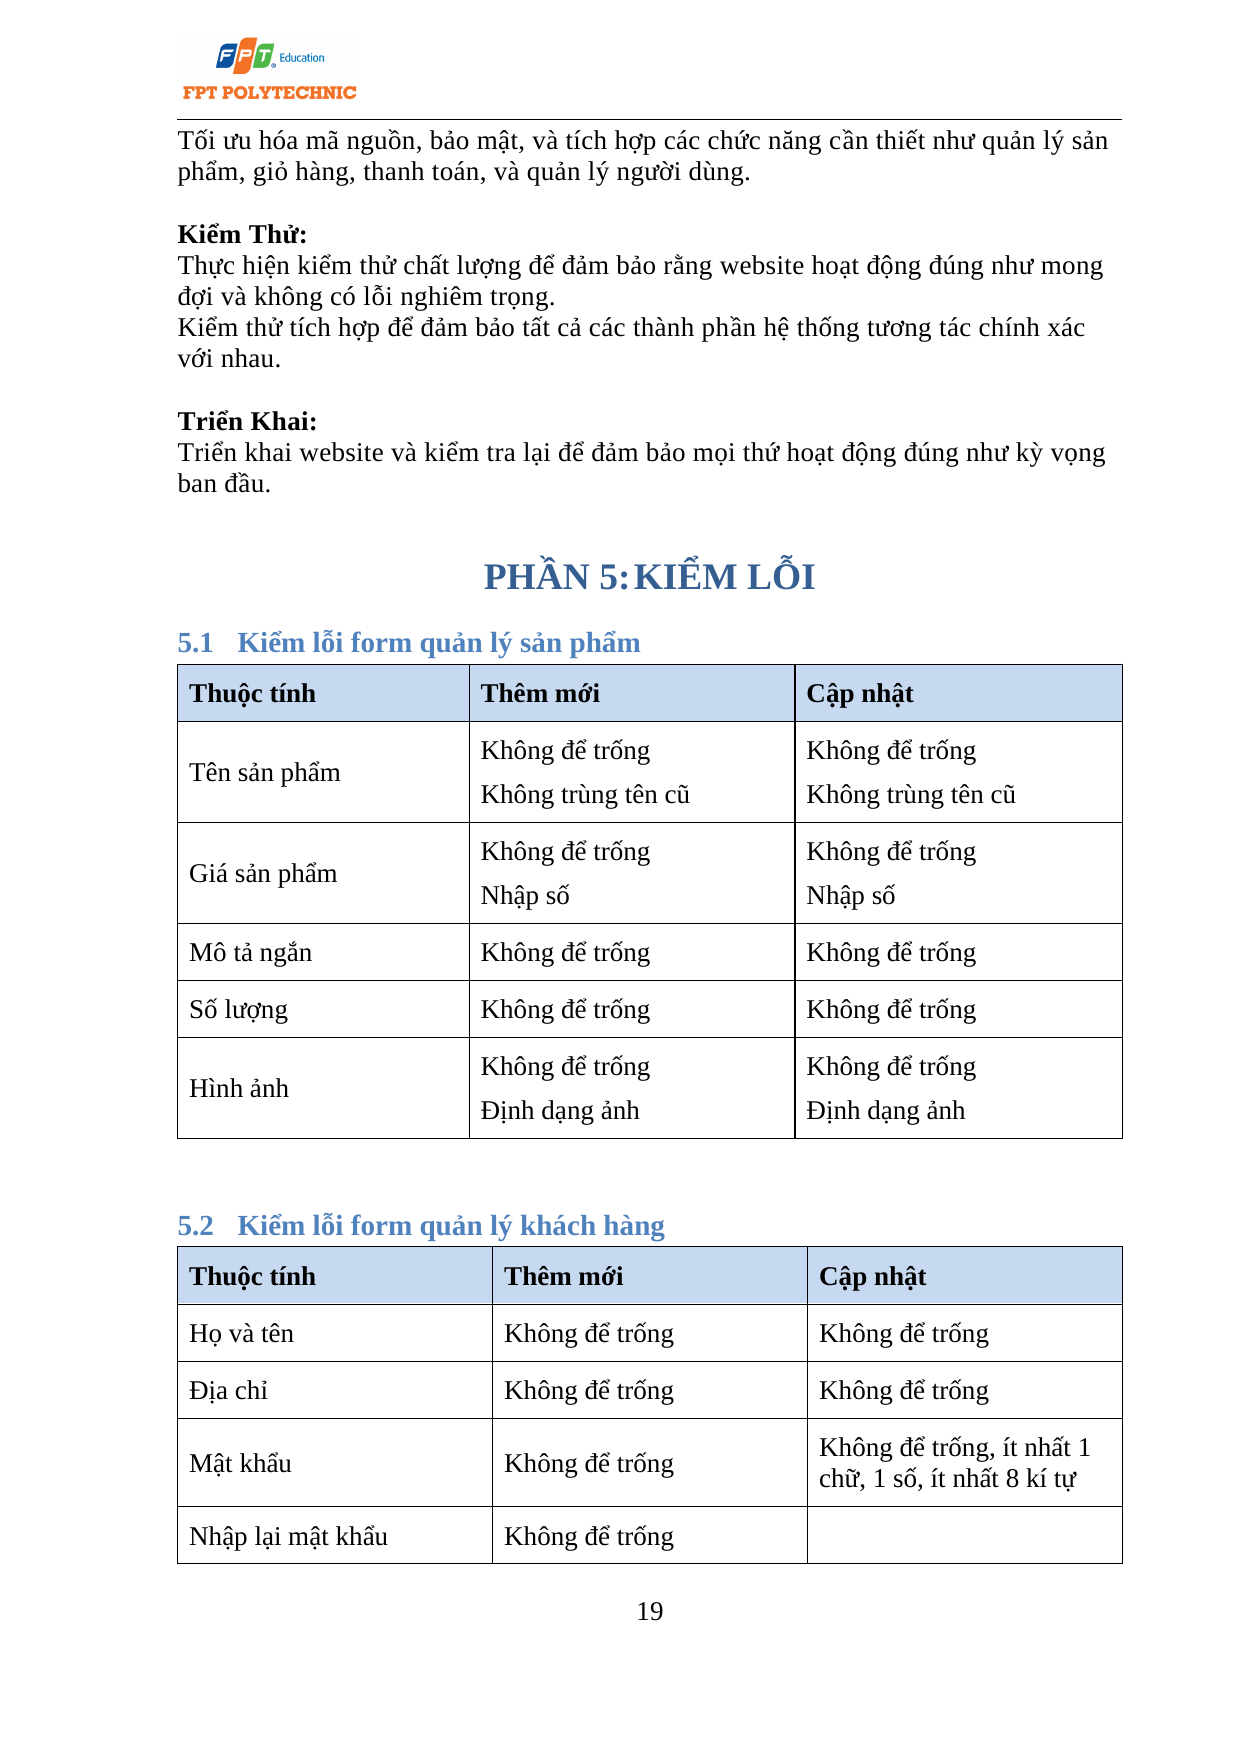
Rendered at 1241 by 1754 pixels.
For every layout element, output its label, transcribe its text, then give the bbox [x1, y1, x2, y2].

table_cell [808, 1507, 1122, 1563]
table_cell Không để trống [808, 1305, 1122, 1361]
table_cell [493, 1507, 807, 1563]
subtitle KIỂM LỖI [177, 554, 1122, 598]
text Triển Khai: [177, 404, 1122, 436]
table_header Cập nhật [796, 665, 1122, 721]
table_cell Không để trống [493, 1362, 807, 1418]
table_cell Mô tả ngắn [178, 924, 469, 979]
table_cell Nhập lại mật khẩu [178, 1507, 492, 1563]
table_cell Không để trống Nhập số [796, 823, 1122, 922]
table_cell Không để trống [470, 981, 794, 1037]
text Tối ưu hóa mã nguồn, bảo mật, và tích hợp các chức năng cần thiết như quản lý sản phẩm, giỏ hàng, thanh toán, và quản lý người dùng. [177, 124, 1122, 187]
table_cell Mật khẩu [178, 1419, 492, 1506]
subtitle Kiểm lỗi form quản lý khách hàng [177, 1208, 1122, 1241]
table_cell Không để trống [808, 1362, 1122, 1418]
text Thực hiện kiểm thử chất lượng để đảm bảo rằng website hoạt động đúng như mong đợi và không có lỗi nghiêm trọng. [177, 249, 1122, 311]
picture [179, 34, 359, 104]
table_cell Không để trống [470, 924, 794, 979]
table_cell Địa chỉ [178, 1362, 492, 1418]
table_cell Giá sản phẩm [178, 823, 469, 922]
table_cell Không để trống [493, 1419, 807, 1506]
table_cell Không để trống Định dạng ảnh [796, 1038, 1122, 1138]
table_cell Số lượng [178, 981, 469, 1037]
table_header Thêm mới [493, 1247, 807, 1303]
subtitle Kiểm lỗi form quản lý sản phẩm [177, 625, 1122, 658]
table_header Thuộc tính [178, 665, 469, 721]
text Kiểm Thử: [177, 218, 1122, 249]
table_header Thuộc tính [178, 1247, 492, 1303]
table_cell Không để trống [796, 924, 1122, 979]
table_header Thêm mới [470, 665, 794, 721]
table_cell Không để trống [796, 981, 1122, 1037]
table_cell Không để trống Không trùng tên cũ [470, 722, 794, 822]
table_cell Không để trống Không trùng tên cũ [796, 722, 1122, 822]
table_cell Họ và tên [178, 1305, 492, 1361]
text Kiểm thử tích hợp để đảm bảo tất cả các thành phần hệ thống tương tác chính xác với nhau. [177, 311, 1122, 373]
text Triển khai website và kiểm tra lại để đảm bảo mọi thứ hoạt động đúng như kỳ vọng ban đầu. [177, 436, 1122, 498]
table_cell Tên sản phẩm [178, 722, 469, 822]
table_cell Không để trống Nhập số [470, 823, 794, 922]
table_cell Không để trống [493, 1305, 807, 1361]
table_header Cập nhật [808, 1247, 1122, 1303]
table_cell Không để trống, ít nhất 1 chữ, 1 số, ít nhất 8 kí tự [808, 1419, 1122, 1506]
table_cell Hình ảnh [178, 1038, 469, 1138]
table_cell Không để trống Định dạng ảnh [470, 1038, 794, 1138]
